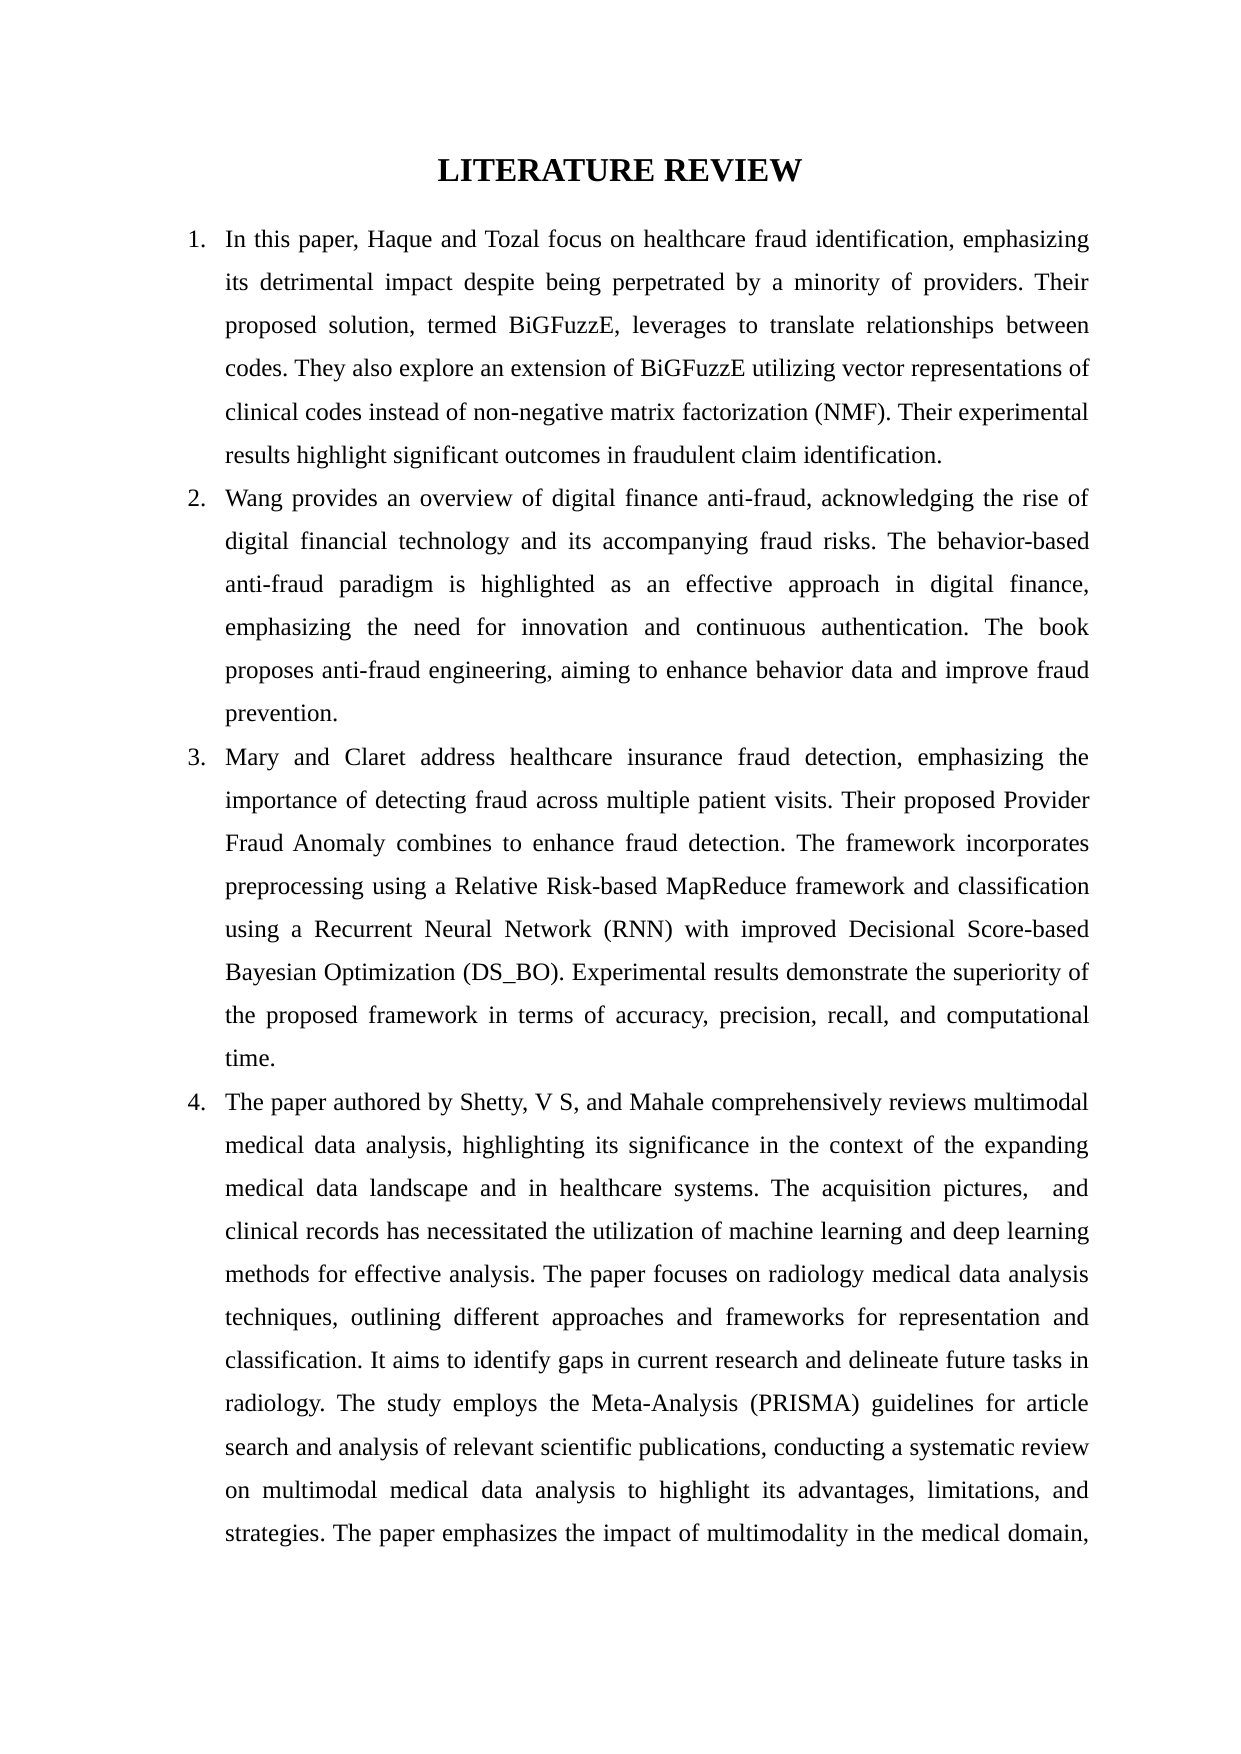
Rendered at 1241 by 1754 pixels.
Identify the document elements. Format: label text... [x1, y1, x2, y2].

list Wang provides an overview of digital finance anti-fraud, acknowledging the rise of digital financial technology and its accompanying fraud risks. The behavior-based anti-fraud paradigm is highlighted as an effective approach in digital finance, emphasizing the need for innovation and continuous authentication. The book proposes anti-fraud engineering, aiming to enhance behavior data and improve fraud prevention. [187, 483, 1090, 727]
text LITERATURE REVIEW [150, 150, 1090, 188]
list In this paper, Haque and Tozal focus on healthcare fraud identification, emphasizing its detrimental impact despite being perpetrated by a minority of providers. Their proposed solution, termed BiGFuzzE, leverages to translate relationships between codes. They also explore an extension of BiGFuzzE utilizing vector representations of clinical codes instead of non-negative matrix factorization (NMF). Their experimental results highlight significant outcomes in fraudulent claim identification. [187, 224, 1090, 468]
list Mary and Claret address healthcare insurance fraud detection, emphasizing the importance of detecting fraud across multiple patient visits. Their proposed Provider Fraud Anomaly combines to enhance fraud detection. The framework incorporates preprocessing using a Relative Risk-based MapReduce framework and classification using a Recurrent Neural Network (RNN) with improved Decisional Score-based Bayesian Optimization (DS_BO). Experimental results demonstrate the superiority of the proposed framework in terms of accuracy, precision, recall, and computational time. [187, 742, 1090, 1072]
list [187, 1087, 1090, 1547]
